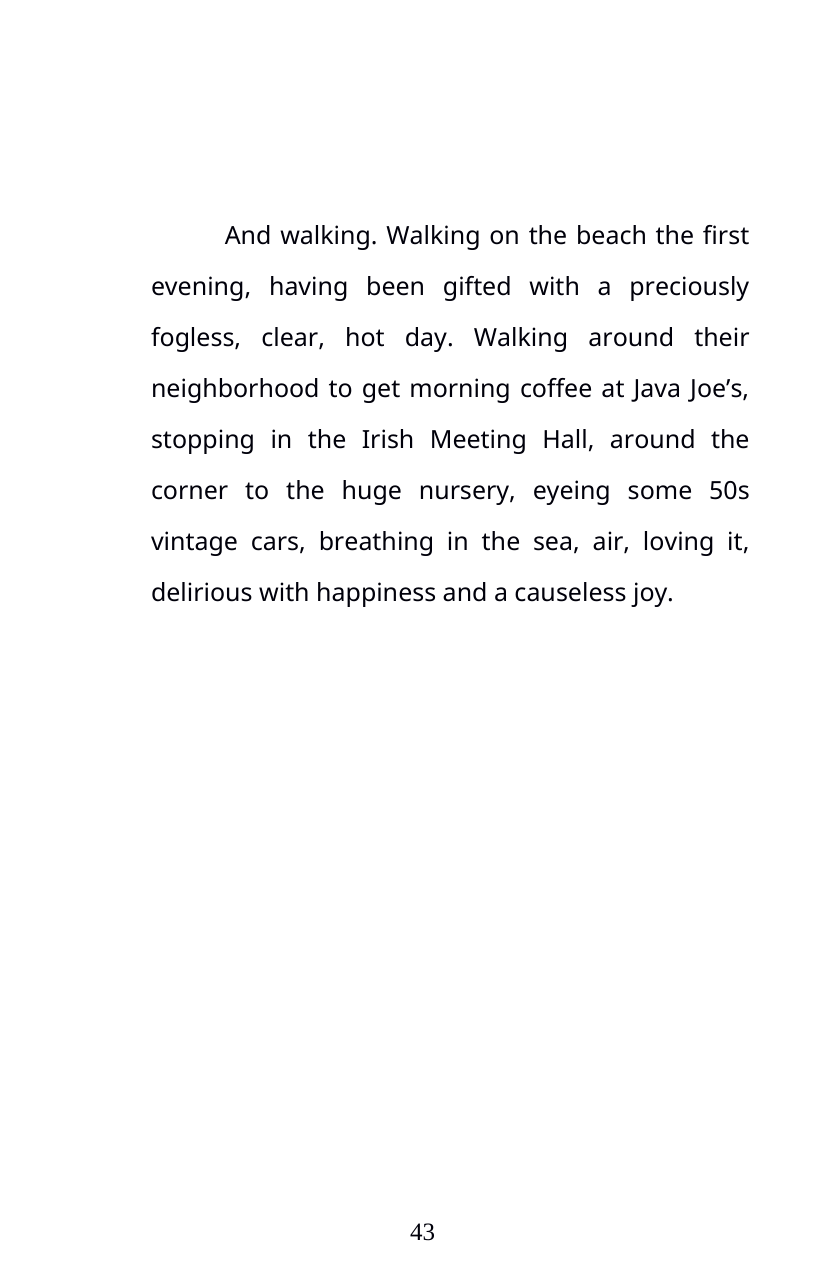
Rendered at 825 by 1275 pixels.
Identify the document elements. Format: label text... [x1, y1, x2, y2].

text And walking. Walking on the beach the first evening, having been gifted with a preciously fogless, clear, hot day. Walking around their neighborhood to get morning coffee at Java Joe’s, stopping in the Irish Meeting Hall, around the corner to the huge nursery, eyeing some 50s vintage cars, breathing in the sea, air, loving it, delirious with happiness and a causeless joy. [151, 218, 750, 609]
